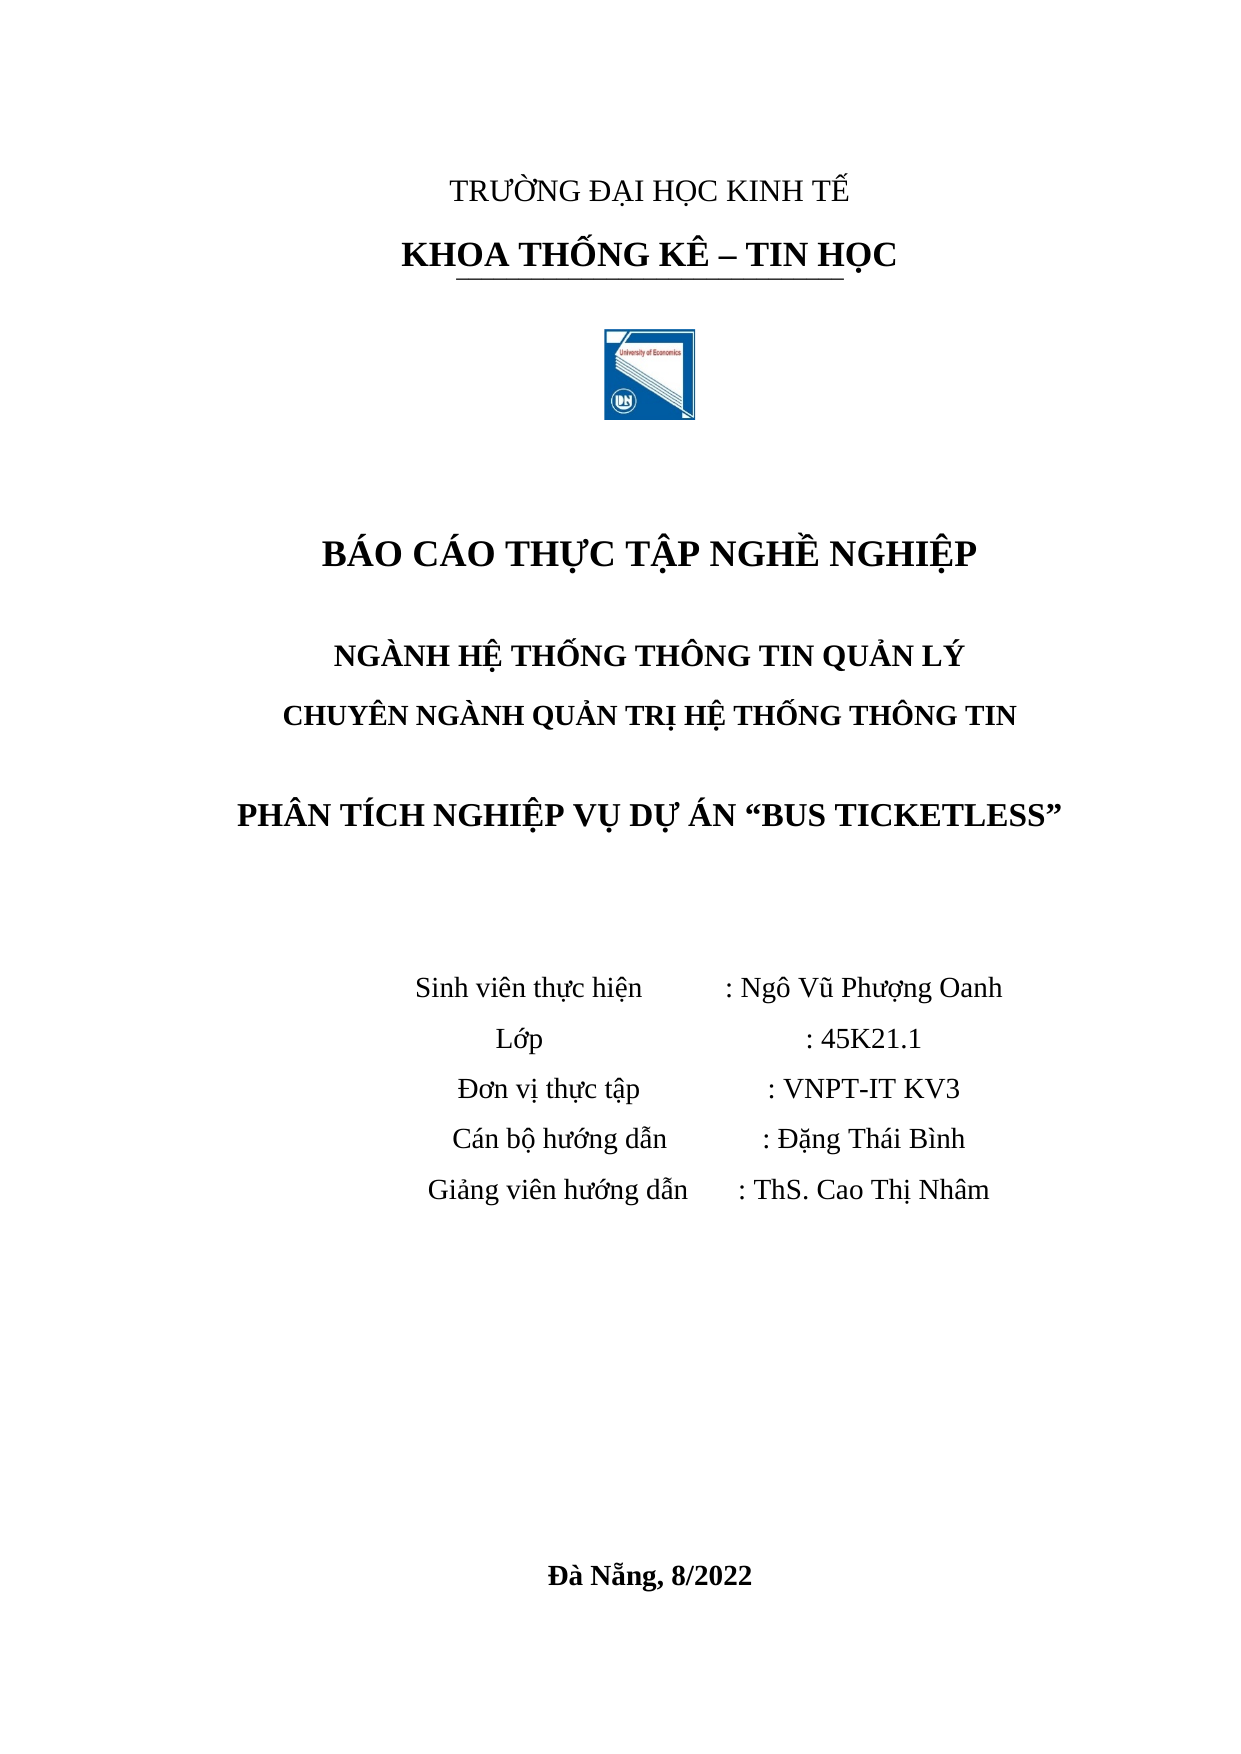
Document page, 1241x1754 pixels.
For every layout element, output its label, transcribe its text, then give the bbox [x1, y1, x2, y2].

text NGÀNH HỆ THỐNG THÔNG TIN QUẢN LÝ [207, 637, 1092, 673]
text BÁO CÁO THỰC TẬP NGHỀ NGHIỆP [207, 531, 1092, 574]
picture [604, 329, 696, 420]
text Lớp : 45K21.1 [207, 1021, 1092, 1054]
text Giảng viên hướng dẫn : ThS. Cao Thị Nhâm [207, 1172, 1092, 1205]
text PHÂN TÍCH NGHIỆP VỤ DỰ ÁN “BUS TICKETLESS” [207, 796, 1092, 834]
text Đơn vị thực tập : VNPT-IT KV3 [207, 1071, 1092, 1105]
text CHUYÊN NGÀNH QUẢN TRỊ HỆ THỐNG THÔNG TIN [207, 698, 1092, 731]
text Đà Nẵng, 8/2022 [207, 1558, 1092, 1591]
text ––––––––––––––––––––––––––––––– [207, 274, 1092, 288]
text Cán bộ hướng dẫn : Đặng Thái Bình [207, 1122, 1092, 1155]
text TRƯỜNG ĐẠI HỌC KINH TẾ [207, 173, 1092, 209]
text KHOA THỐNG KÊ – TIN HỌC [207, 233, 1092, 274]
text Sinh viên thực hiện : Ngô Vũ Phượng Oanh [207, 971, 1092, 1004]
